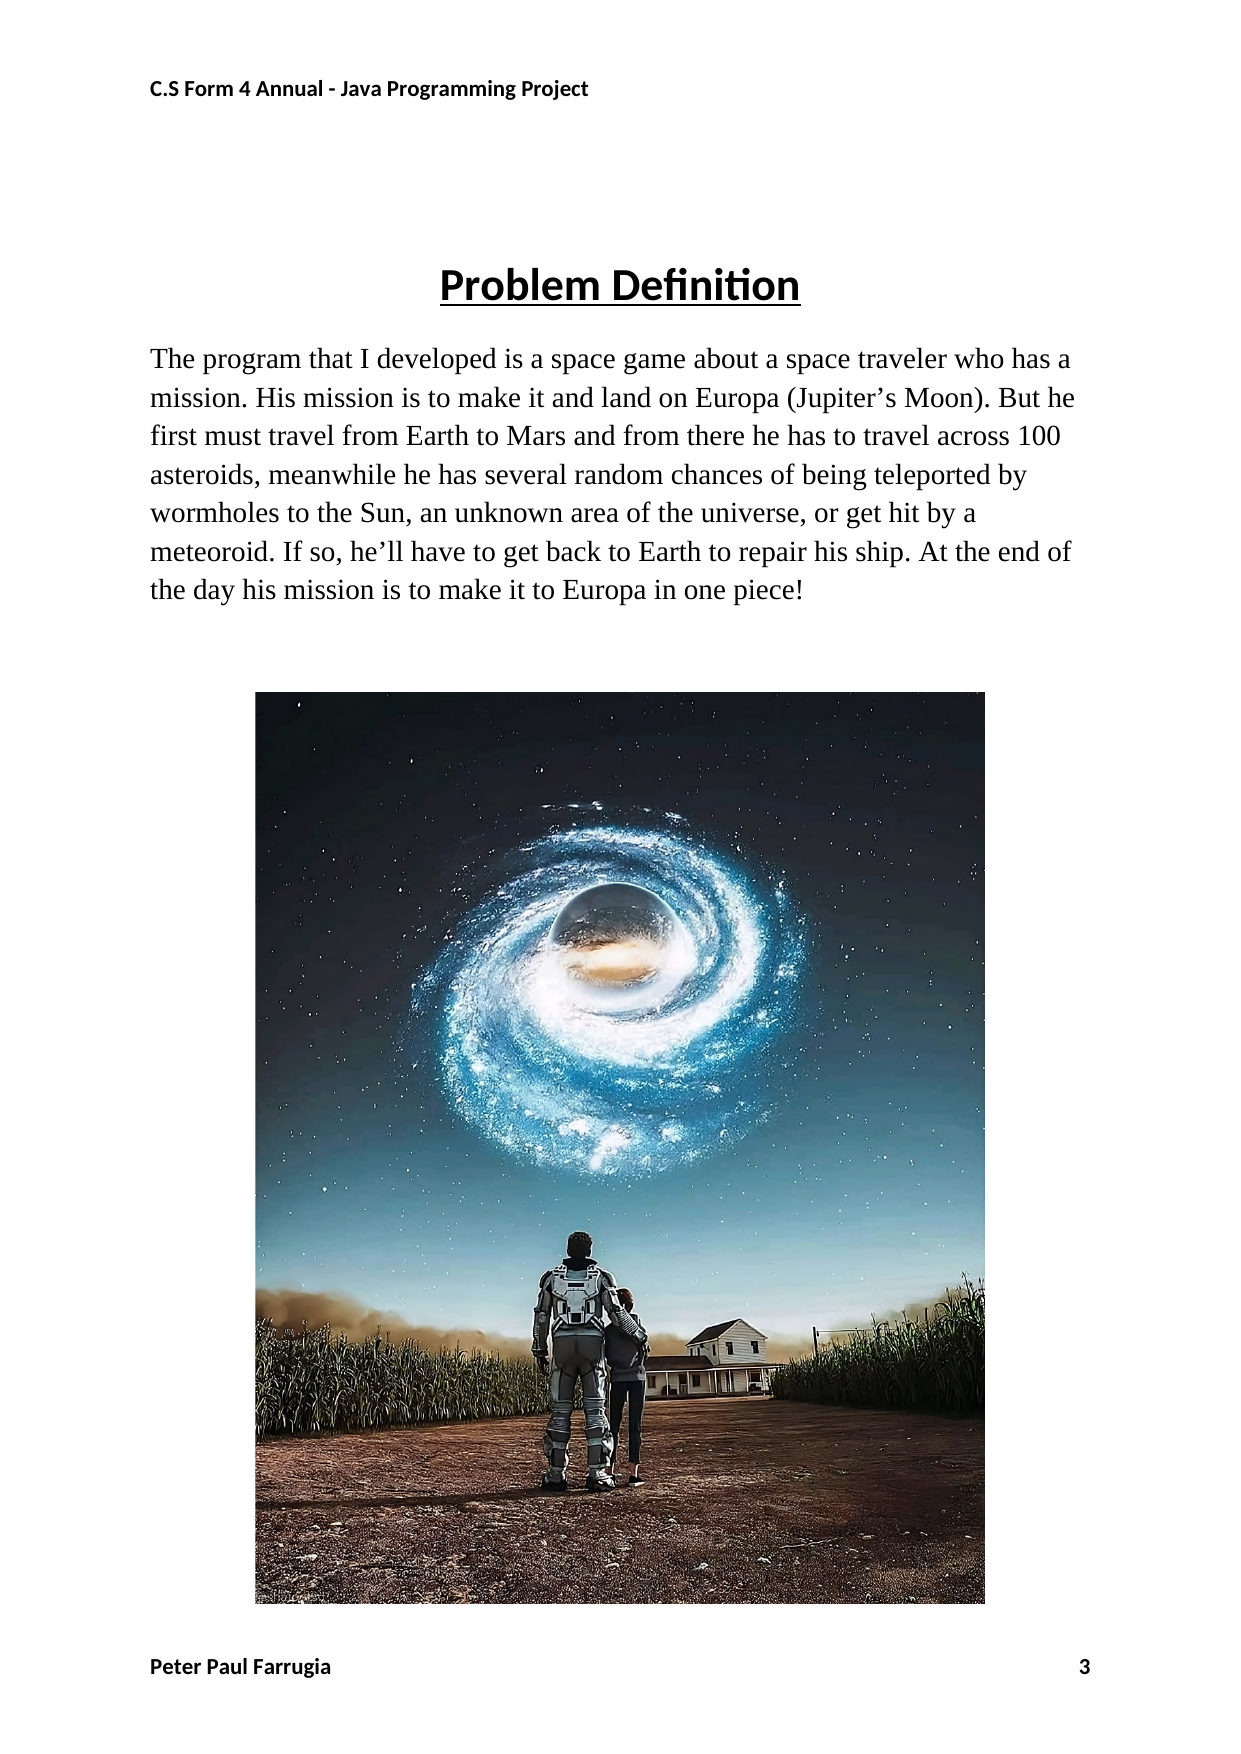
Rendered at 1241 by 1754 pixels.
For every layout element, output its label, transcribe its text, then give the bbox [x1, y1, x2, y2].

picture [255, 692, 985, 1604]
text The program that I developed is a space game about a space traveler who has a mission. His mission is to make it and land on Europa (Jupiter’s Moon). But he first must travel from Earth to Mars and from there he has to travel across 100 asteroids, meanwhile he has several random chances of being teleported by wormholes to the Sun, an unknown area of the universe, or get hit by a meteoroid. If so, he’ll have to get back to Earth to repair his ship. At the end of the day his mission is to make it to Europa in one piece! [150, 341, 1090, 606]
text Problem Definition [150, 256, 1090, 312]
